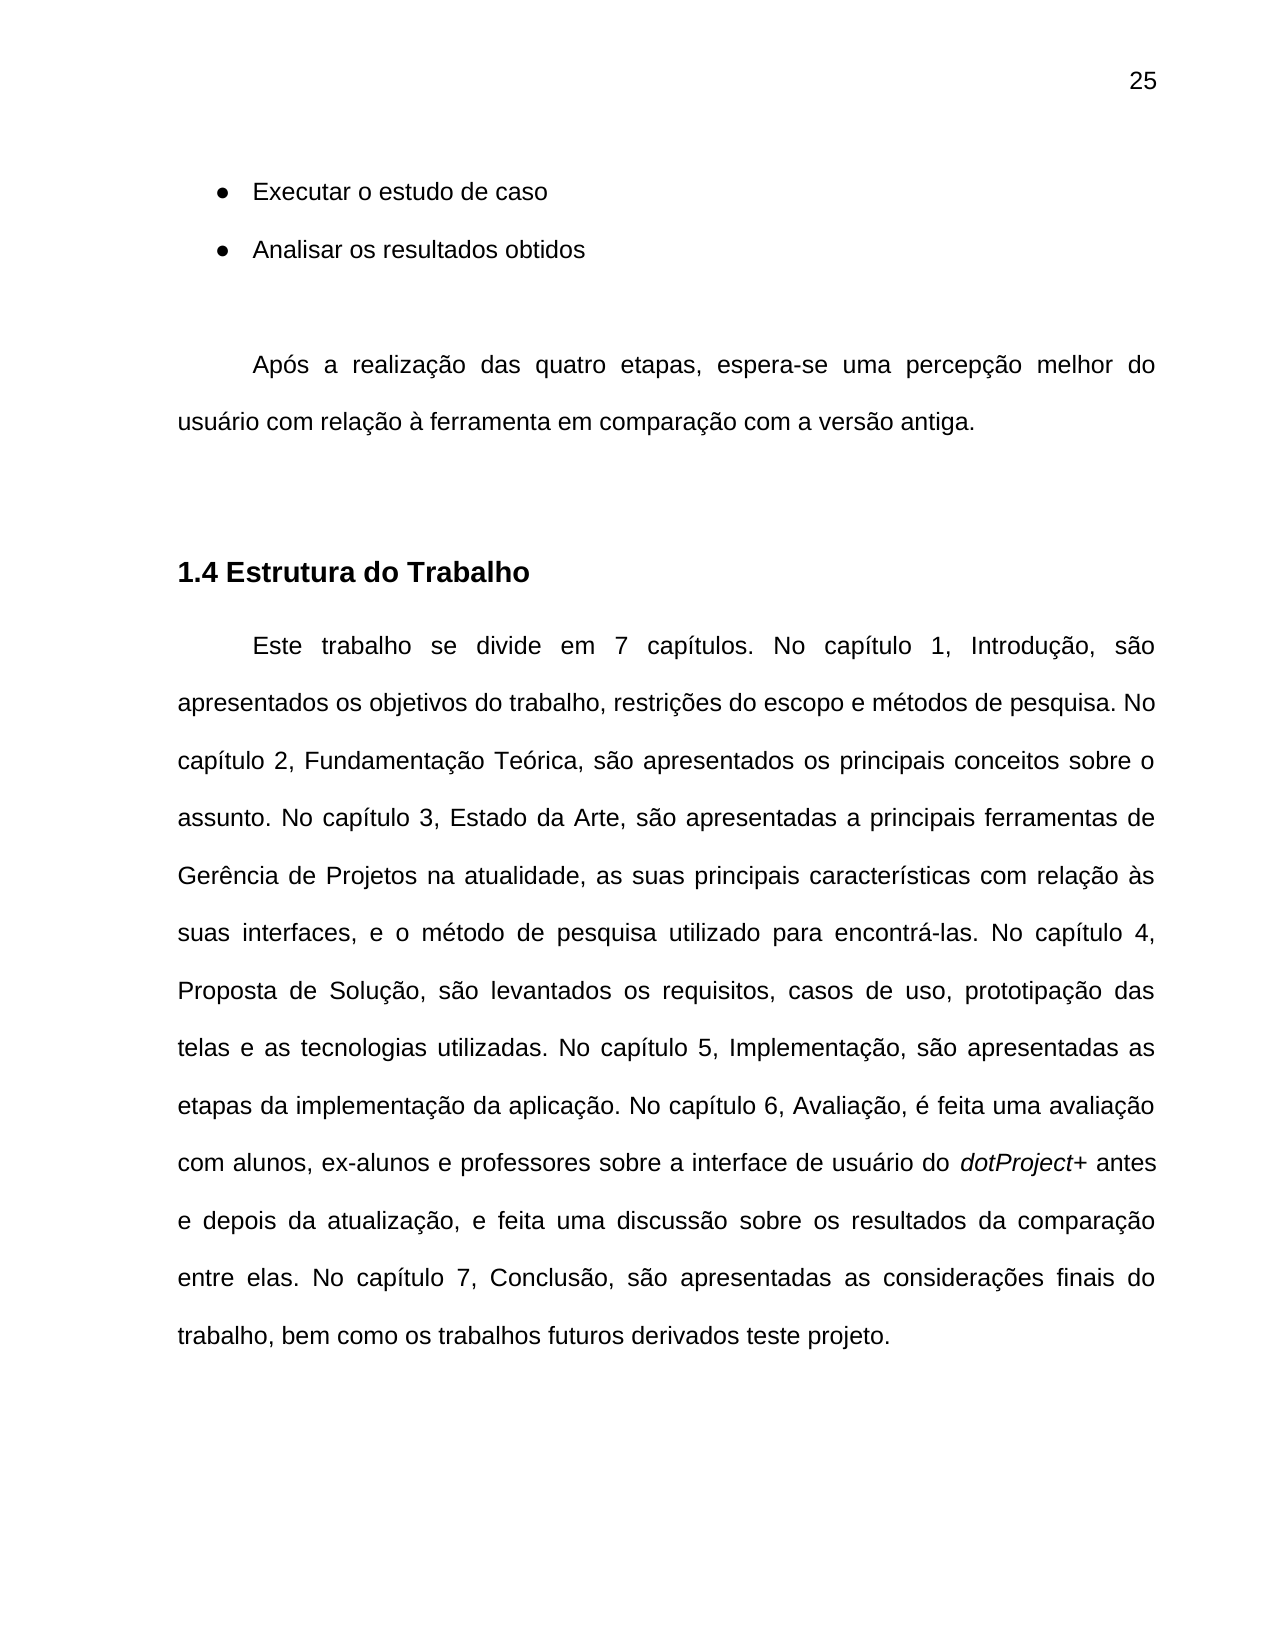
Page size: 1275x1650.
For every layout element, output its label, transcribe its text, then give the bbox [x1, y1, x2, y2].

list Executar o estudo de caso [215, 177, 1157, 206]
subtitle 1.4 Estrutura do Trabalho [177, 556, 1157, 589]
text Este trabalho se divide em 7 capítulos. No capítulo 1, Introdução, são apresentados os objetivos do trabalho, restrições do escopo e métodos de pesquisa. No capítulo 2, Fundamentação Teórica, são apresentados os principais conceitos sobre o assunto. No capítulo 3, Estado da Arte, são apresentadas a principais ferramentas de Gerência de Projetos na atualidade, as suas principais características com relação às suas interfaces, e o método de pesquisa utilizado para encontrá-las. No capítulo 4, Proposta de Solução, são levantados os requisitos, casos de uso, prototipação das telas e as tecnologias utilizadas. No capítulo 5, Implementação, são apresentadas as etapas da implementação da aplicação. No capítulo 6, Avaliação, é feita uma avaliação com alunos, ex-alunos e professores sobre a interface de usuário do dotProject+ antes e depois da atualização, e feita uma discussão sobre os resultados da comparação entre elas. No capítulo 7, Conclusão, são apresentadas as considerações finais do trabalho, bem como os trabalhos futuros derivados teste projeto. [177, 631, 1157, 1350]
list Analisar os resultados obtidos [215, 235, 1157, 263]
text Após a realização das quatro etapas, espera-se uma percepção melhor do usuário com relação à ferramenta em comparação com a versão antiga. [177, 350, 1157, 436]
